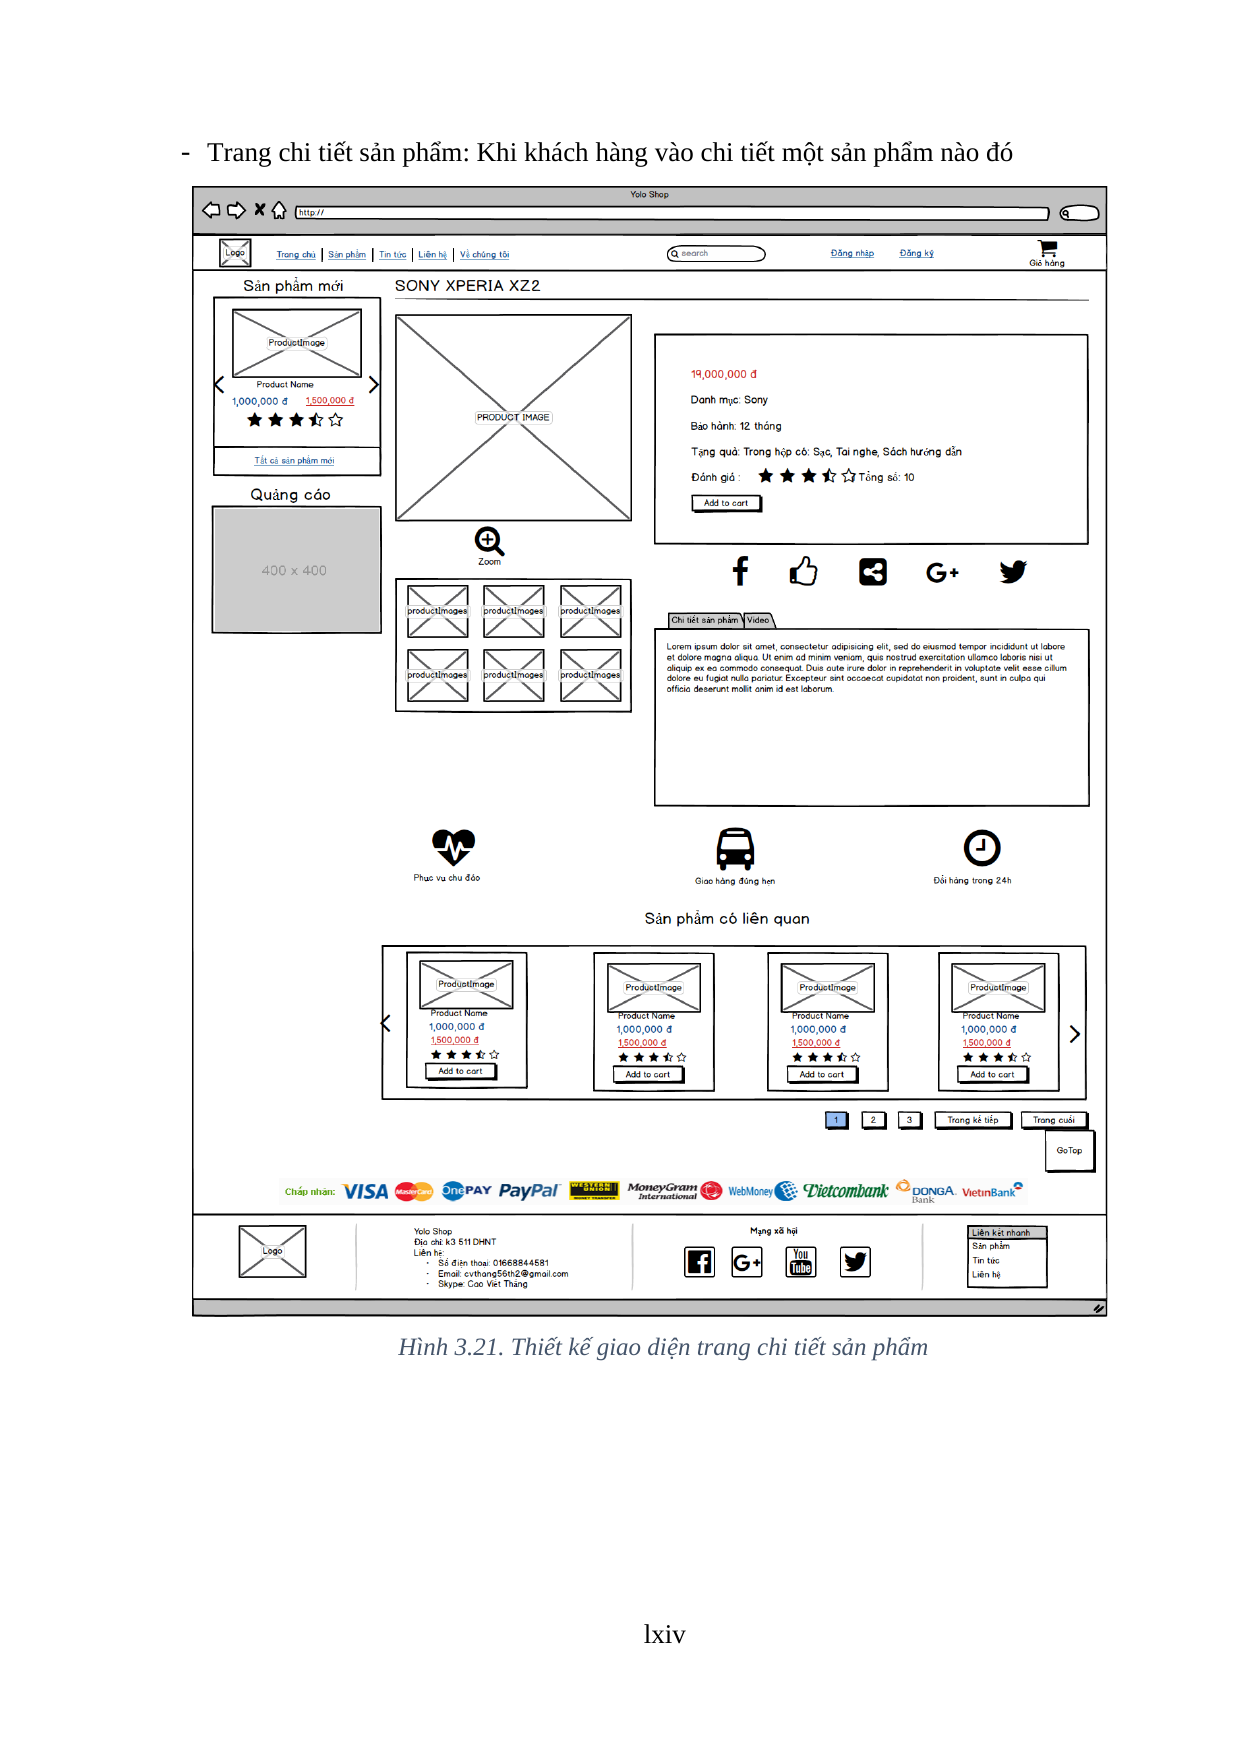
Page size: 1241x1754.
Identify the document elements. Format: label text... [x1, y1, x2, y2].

list Trang chi tiết sản phẩm: Khi khách hàng vào chi tiết một sản phẩm nào đó [177, 136, 1122, 169]
picture [192, 186, 1108, 1317]
